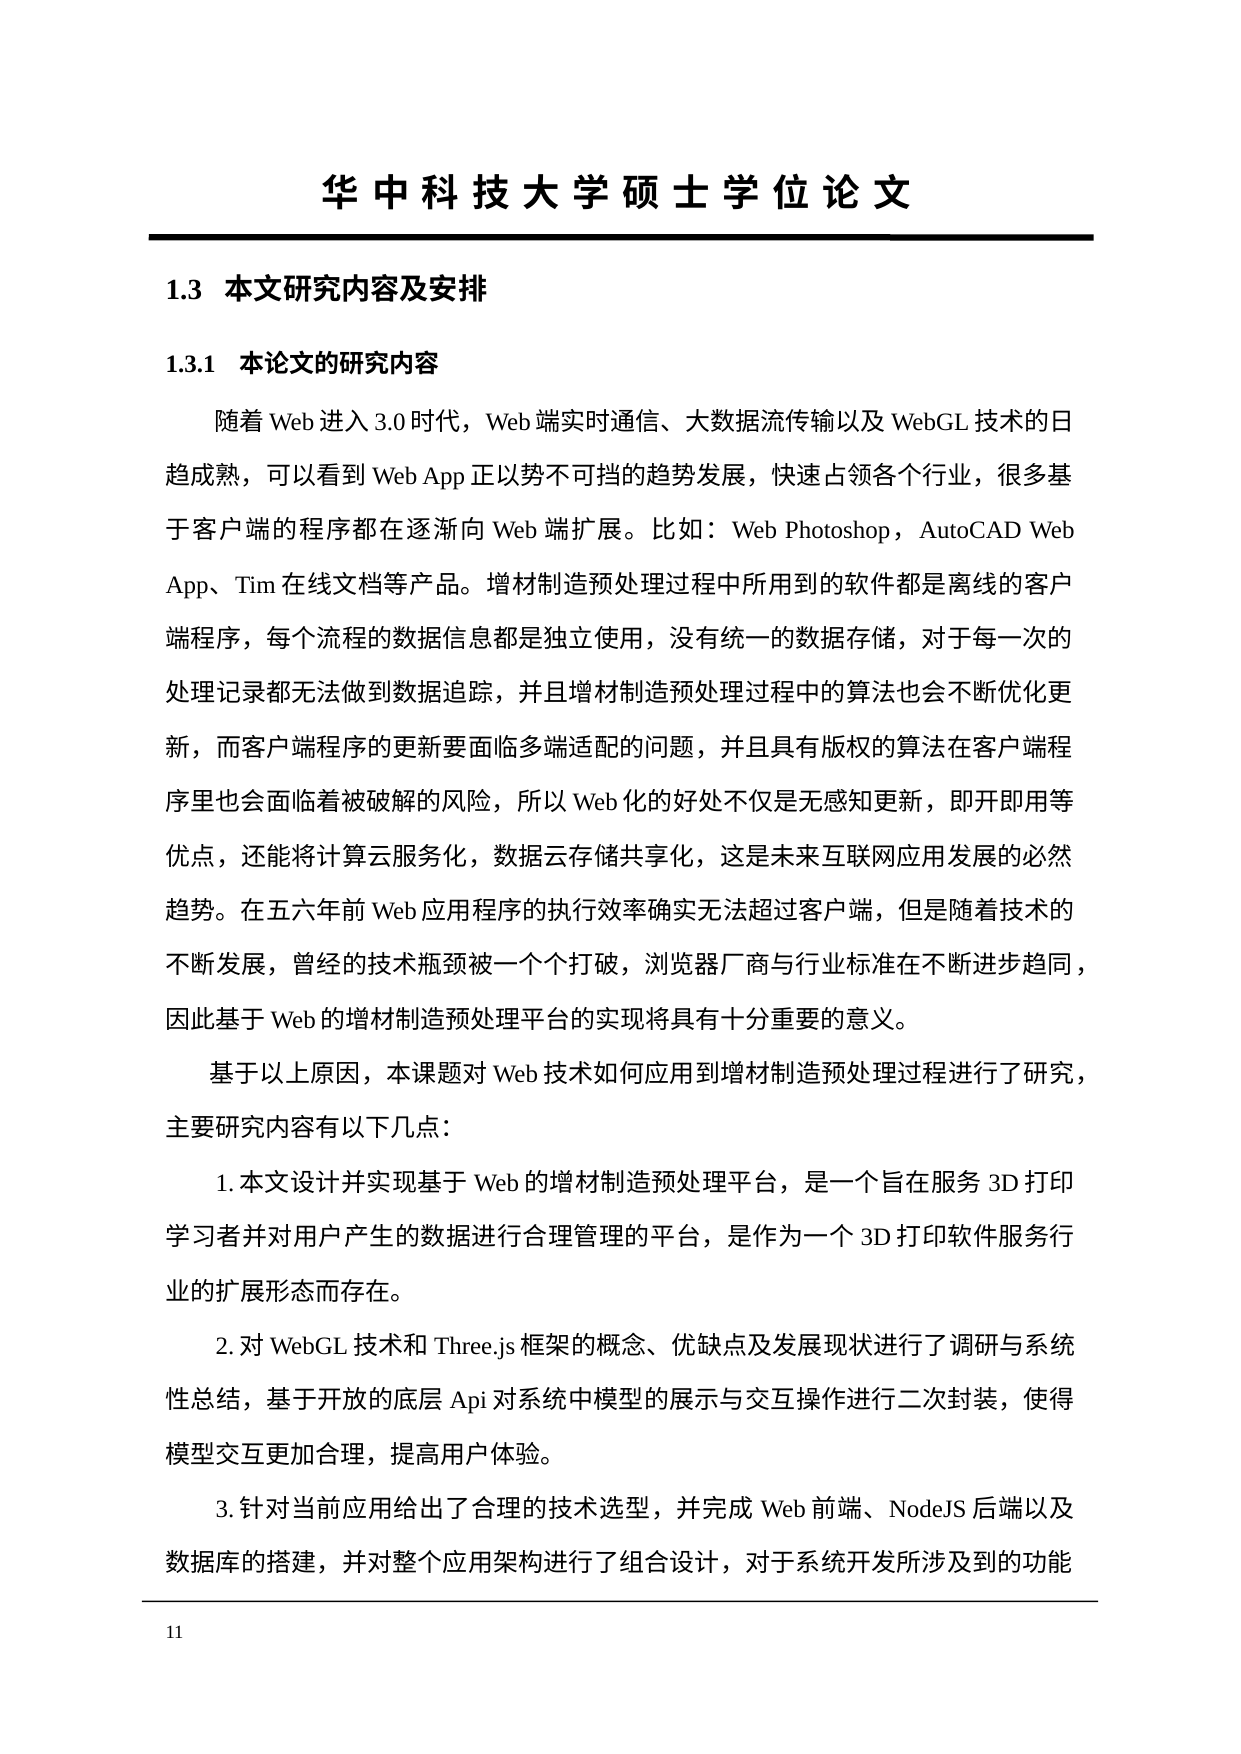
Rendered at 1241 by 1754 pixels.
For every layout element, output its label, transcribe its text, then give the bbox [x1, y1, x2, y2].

list 对WebGL技术和Three.js框架的概念、优缺点及发展现状进行了调研与系统性总结，基于开放的底层Api对系统中模型的展示与交互操作进行二次封装，使得模型交互更加合理，提高用户体验。 [165, 1325, 1075, 1470]
subtitle 本文研究内容及安排 [165, 266, 1075, 308]
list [165, 1488, 1075, 1579]
text 基于以上原因，本课题对Web技术如何应用到增材制造预处理过程进行了研究，主要研究内容有以下几点： [165, 1053, 1075, 1144]
text 随着Web进入3.0时代，Web端实时通信、大数据流传输以及WebGL技术的日趋成熟，可以看到Web App正以势不可挡的趋势发展，快速占领各个行业，很多基于客户端的程序都在逐渐向Web端扩展。比如：Web Photoshop，AutoCAD Web App、Tim在线文档等产品。增材制造预处理过程中所用到的软件都是离线的客户端程序，每个流程的数据信息都是独立使用，没有统一的数据存储，对于每一次的处理记录都无法做到数据追踪，并且增材制造预处理过程中的算法也会不断优化更新，而客户端程序的更新要面临多端适配的问题，并且具有版权的算法在客户端程序里也会面临着被破解的风险，所以Web化的好处不仅是无感知更新，即开即用等优点，还能将计算云服务化，数据云存储共享化，这是未来互联网应用发展的必然趋势。在五六年前Web应用程序的执行效率确实无法超过客户端，但是随着技术的不断发展，曾经的技术瓶颈被一个个打破，浏览器厂商与行业标准在不断进步趋同，因此基于Web的增材制造预处理平台的实现将具有十分重要的意义。 [165, 401, 1075, 1035]
list 本文设计并实现基于Web的增材制造预处理平台，是一个旨在服务3D打印学习者并对用户产生的数据进行合理管理的平台，是作为一个3D打印软件服务行业的扩展形态而存在。 [165, 1162, 1075, 1307]
subtitle 本论文的研究内容 [165, 344, 1075, 380]
